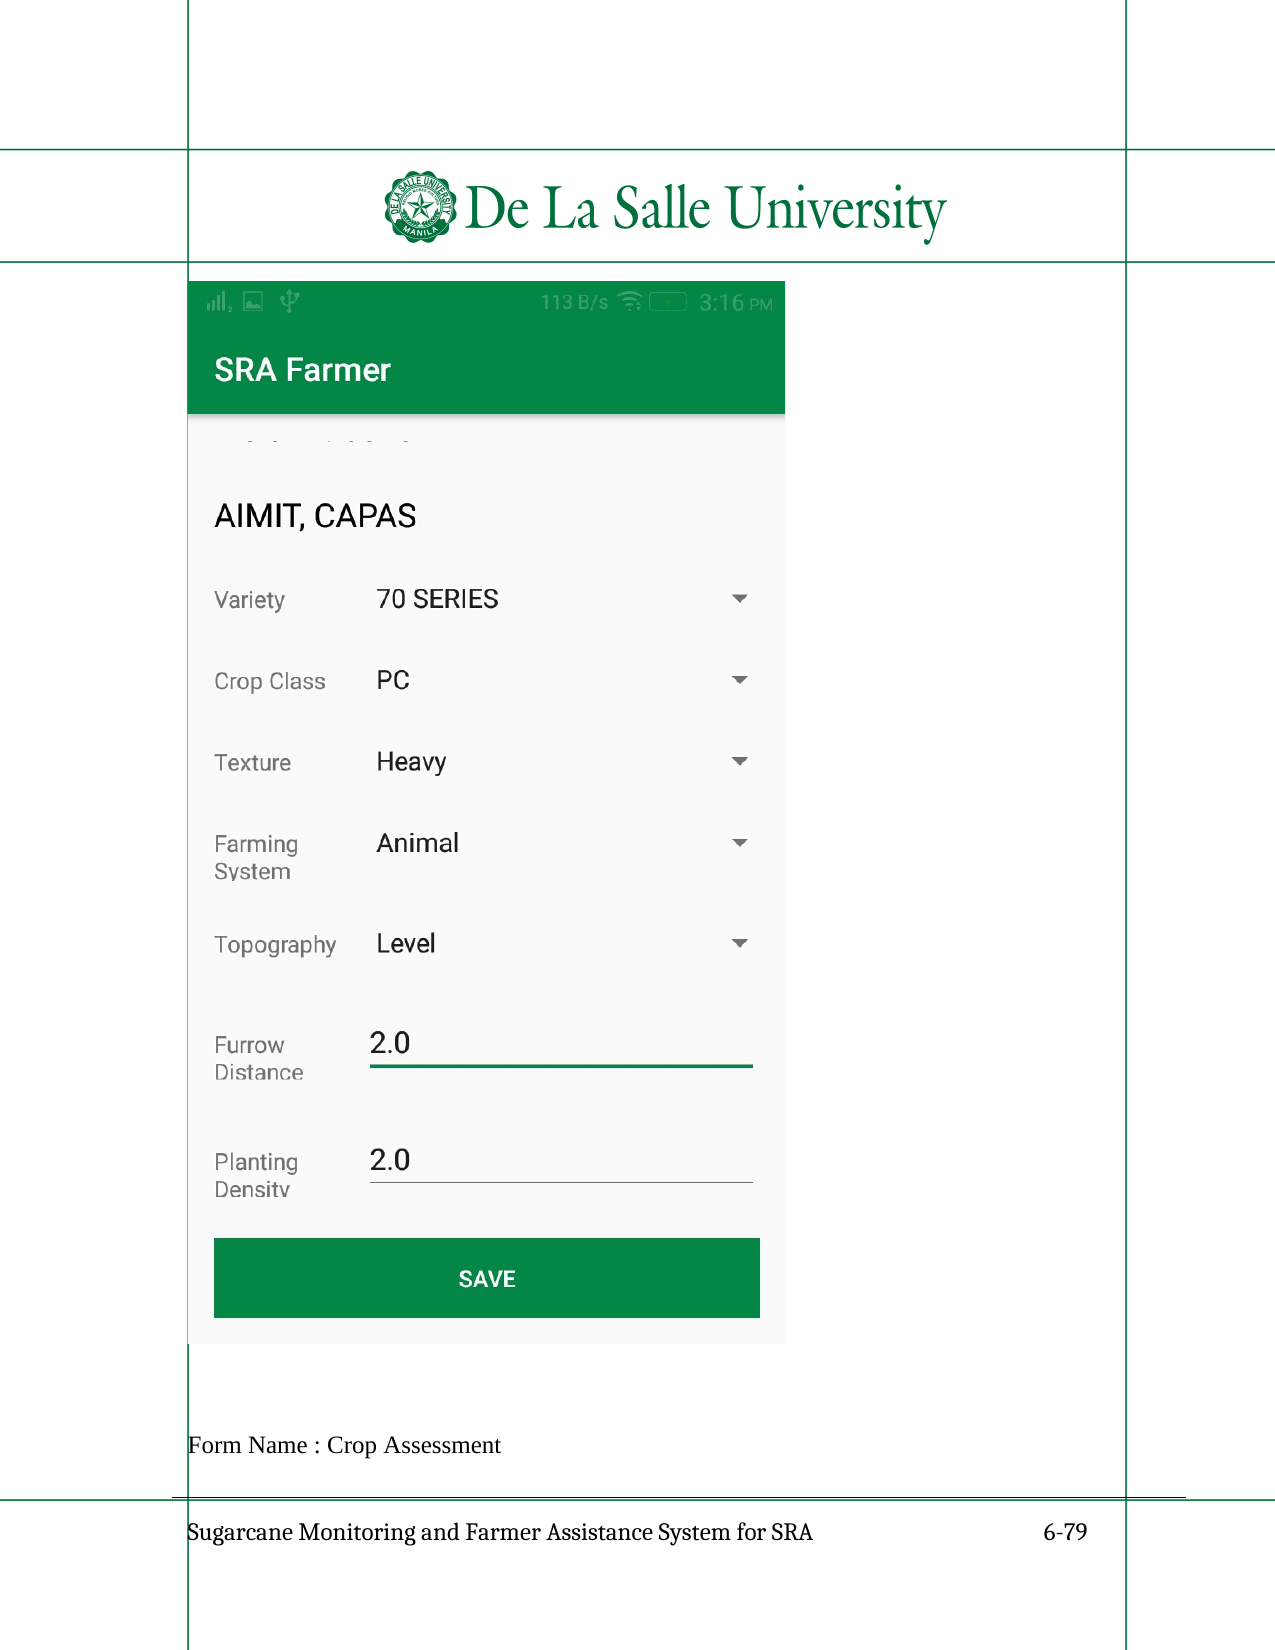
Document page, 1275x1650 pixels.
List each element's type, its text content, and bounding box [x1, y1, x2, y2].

text Form Name : Crop Assessment [187, 1430, 1106, 1459]
picture [0, 0, 1275, 1650]
